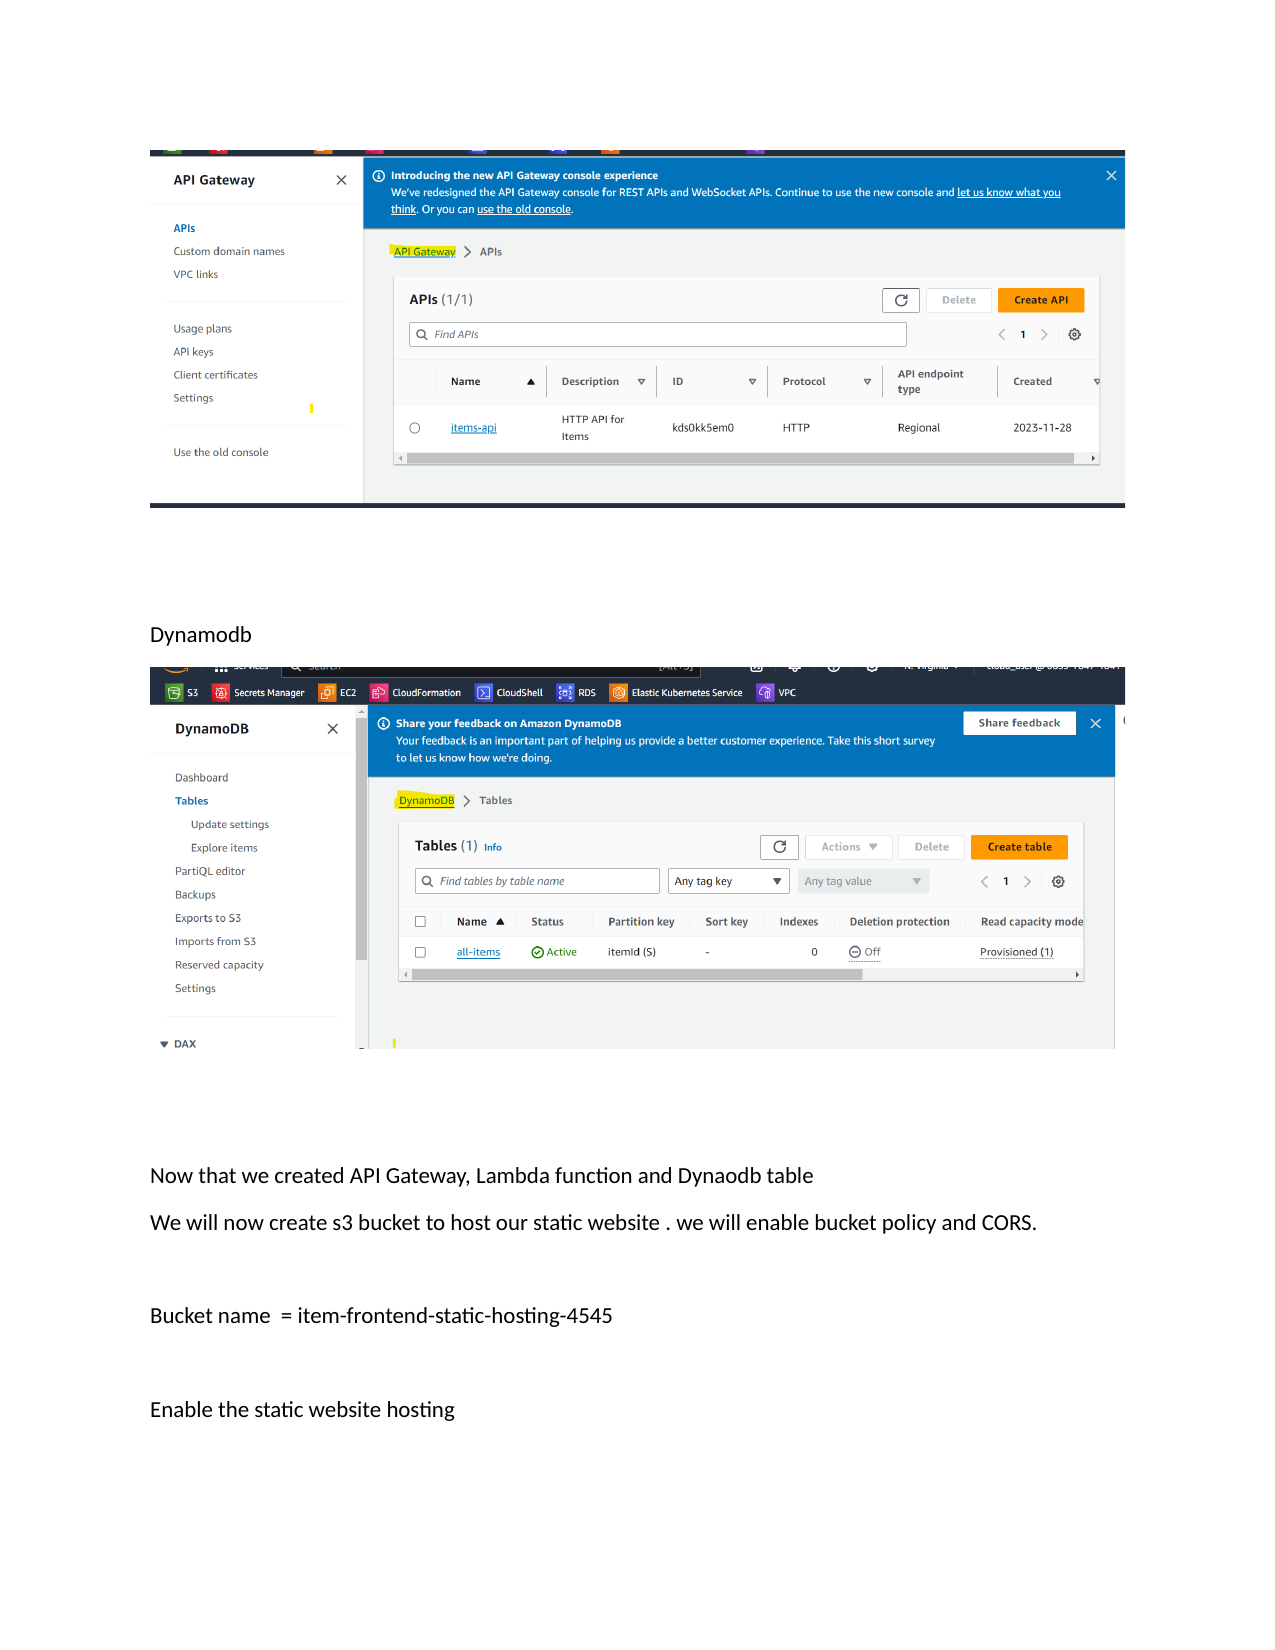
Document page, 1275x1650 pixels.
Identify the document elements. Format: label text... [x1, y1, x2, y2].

picture [150, 150, 1125, 508]
picture [150, 667, 1125, 1049]
text Dynamodb [150, 620, 1125, 648]
text We will now create s3 bucket to host our static website . we will enable bucket policy and CORS. [150, 1208, 1125, 1236]
text Now that we created API Gateway, Lambda function and Dynaodb table [150, 1161, 1125, 1189]
text Enable the static website hosting [150, 1395, 1125, 1423]
text Bucket name = item-frontend-static-hosting-4545 [150, 1301, 1125, 1329]
